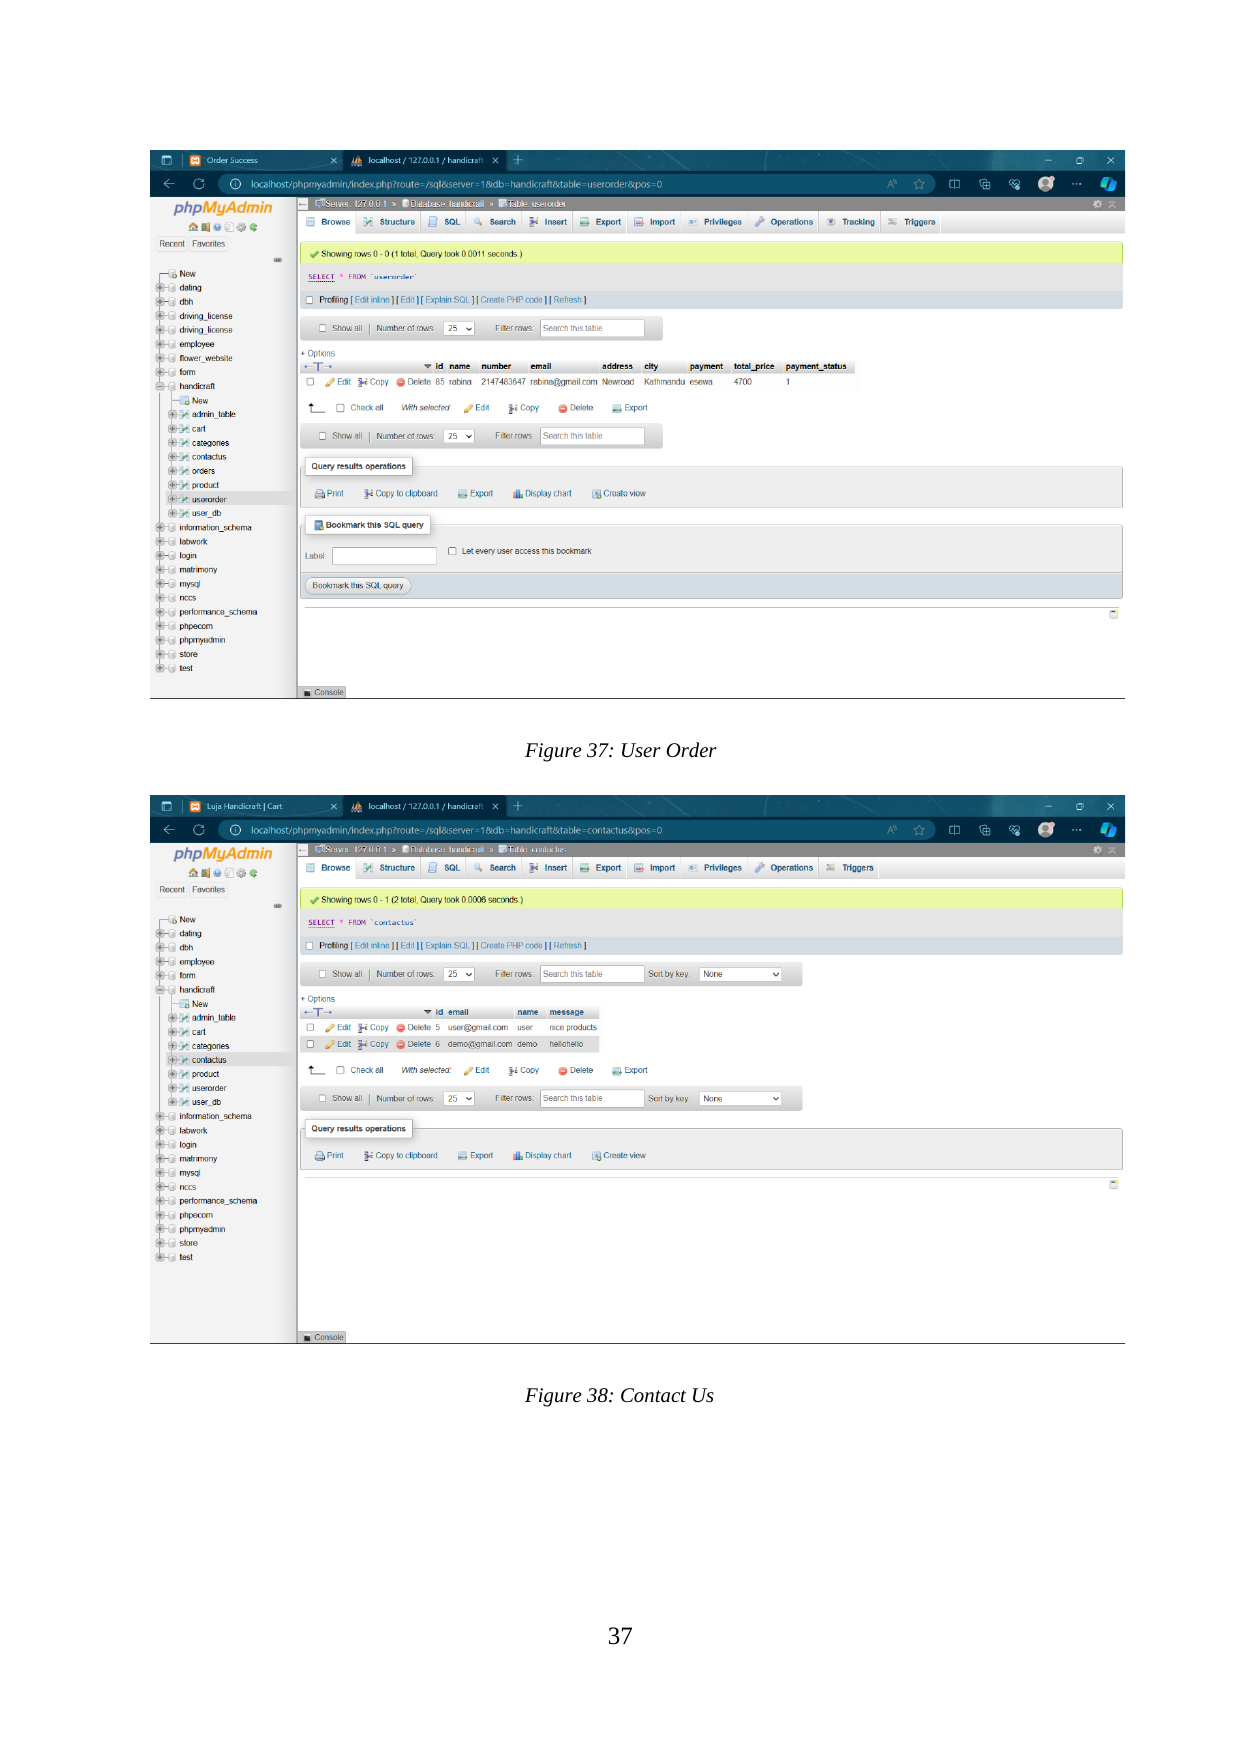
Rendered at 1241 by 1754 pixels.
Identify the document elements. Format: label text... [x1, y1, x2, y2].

text Figure 37: User Order [450, 738, 1090, 762]
text Figure 38: Contact Us [450, 1383, 1090, 1407]
picture [150, 150, 1125, 699]
picture [150, 795, 1125, 1344]
